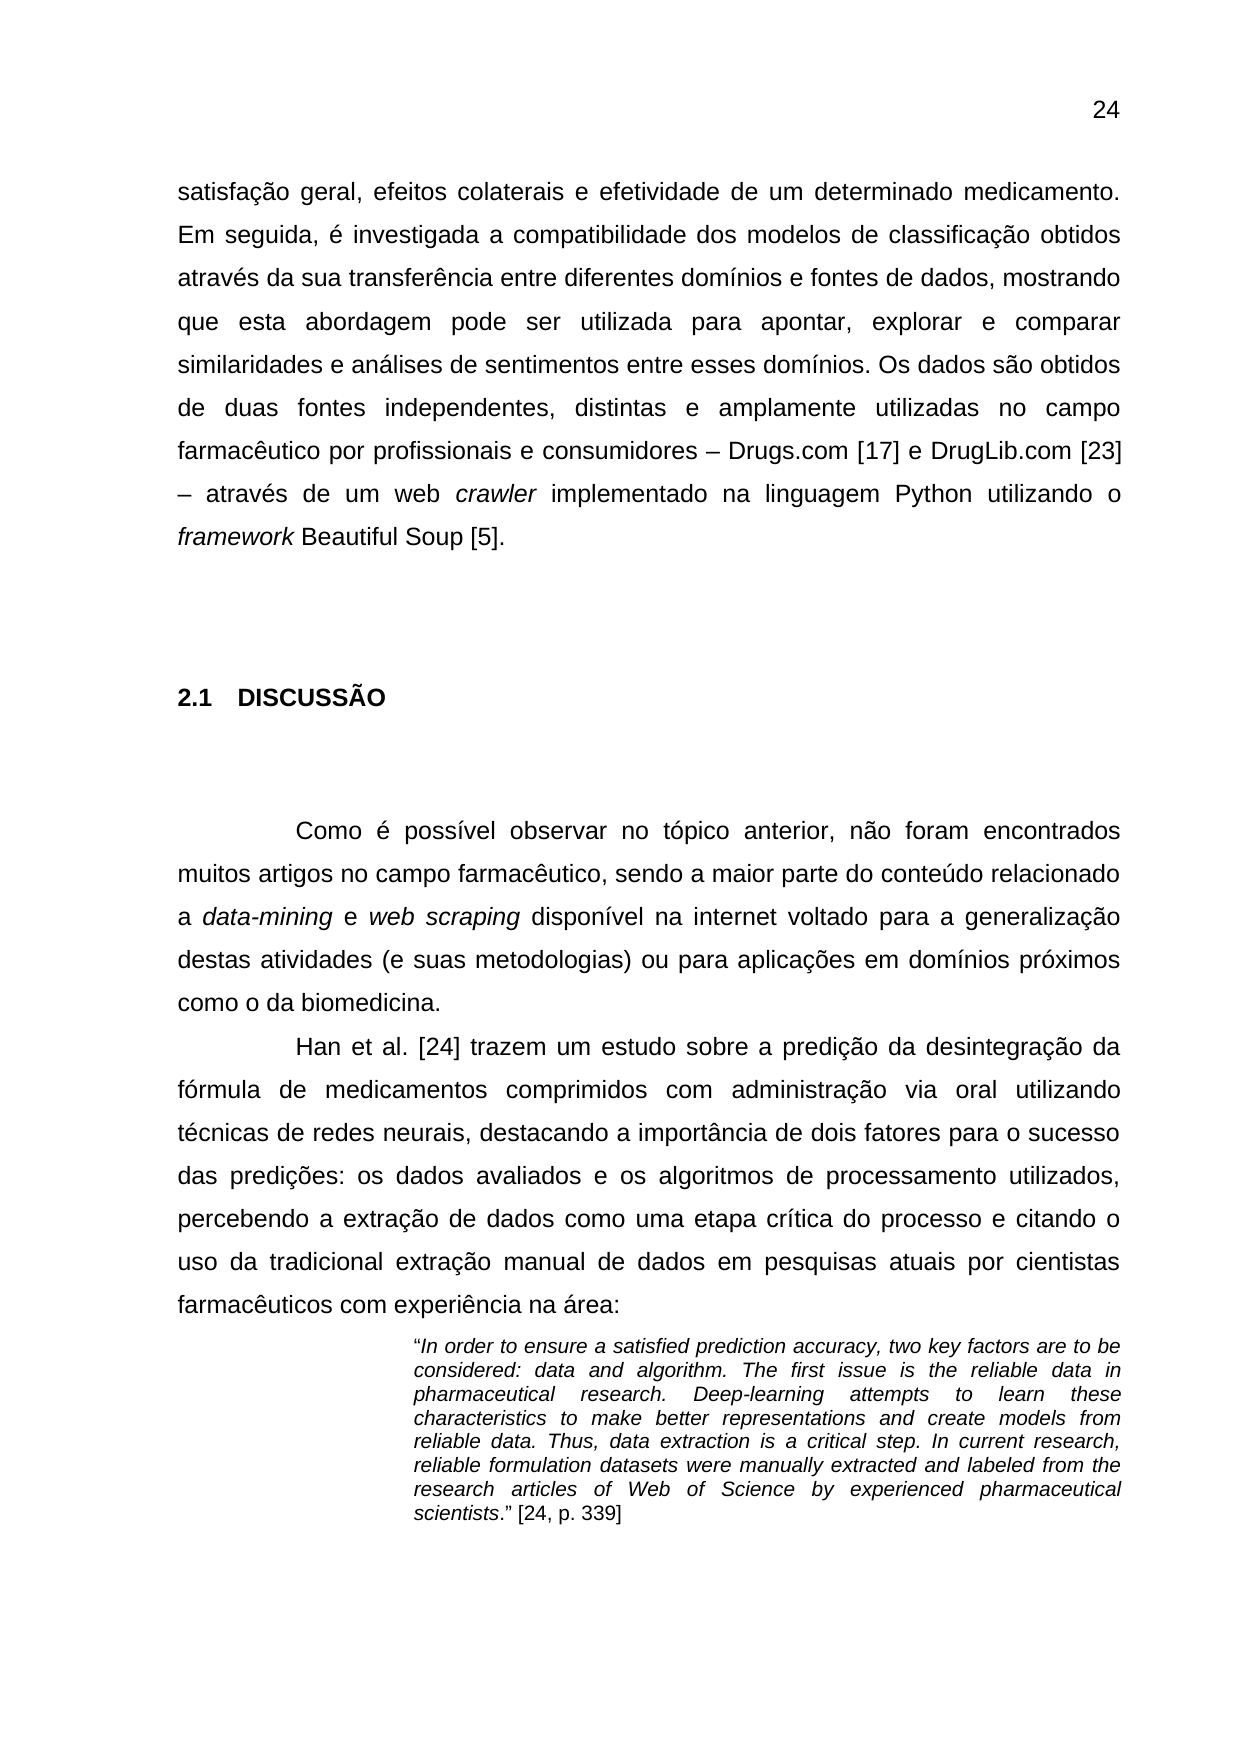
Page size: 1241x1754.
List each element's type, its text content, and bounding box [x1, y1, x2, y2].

subtitle discussão [177, 683, 1122, 712]
text Como é possível observar no tópico anterior, não foram encontrados muitos artigos no campo farmacêutico, sendo a maior parte do conteúdo relacionado a data-mining e web scraping disponível na internet voltado para a generalização destas atividades (e suas metodologias) ou para aplicações em domínios próximos como o da biomedicina. [177, 816, 1122, 1017]
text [177, 177, 1122, 551]
text Han et al. [24] trazem um estudo sobre a predição da desintegração da fórmula de medicamentos comprimidos com administração via oral utilizando técnicas de redes neurais, destacando a importância de dois fatores para o sucesso das predições: os dados avaliados e os algoritmos de processamento utilizados, percebendo a extração de dados como uma etapa crítica do processo e citando o uso da tradicional extração manual de dados em pesquisas atuais por cientistas farmacêuticos com experiência na área: [177, 1032, 1122, 1319]
text “In order to ensure a satisfied prediction accuracy, two key factors are to be considered: data and algorithm. The first issue is the reliable data in pharmaceutical research. Deep-learning attempts to learn these characteristics to make better representations and create models from reliable data. Thus, data extraction is a critical step. In current research, reliable formulation datasets were manually extracted and labeled from the research articles of Web of Science by experienced pharmaceutical scientists.” [24, p. 339] [413, 1333, 1122, 1525]
